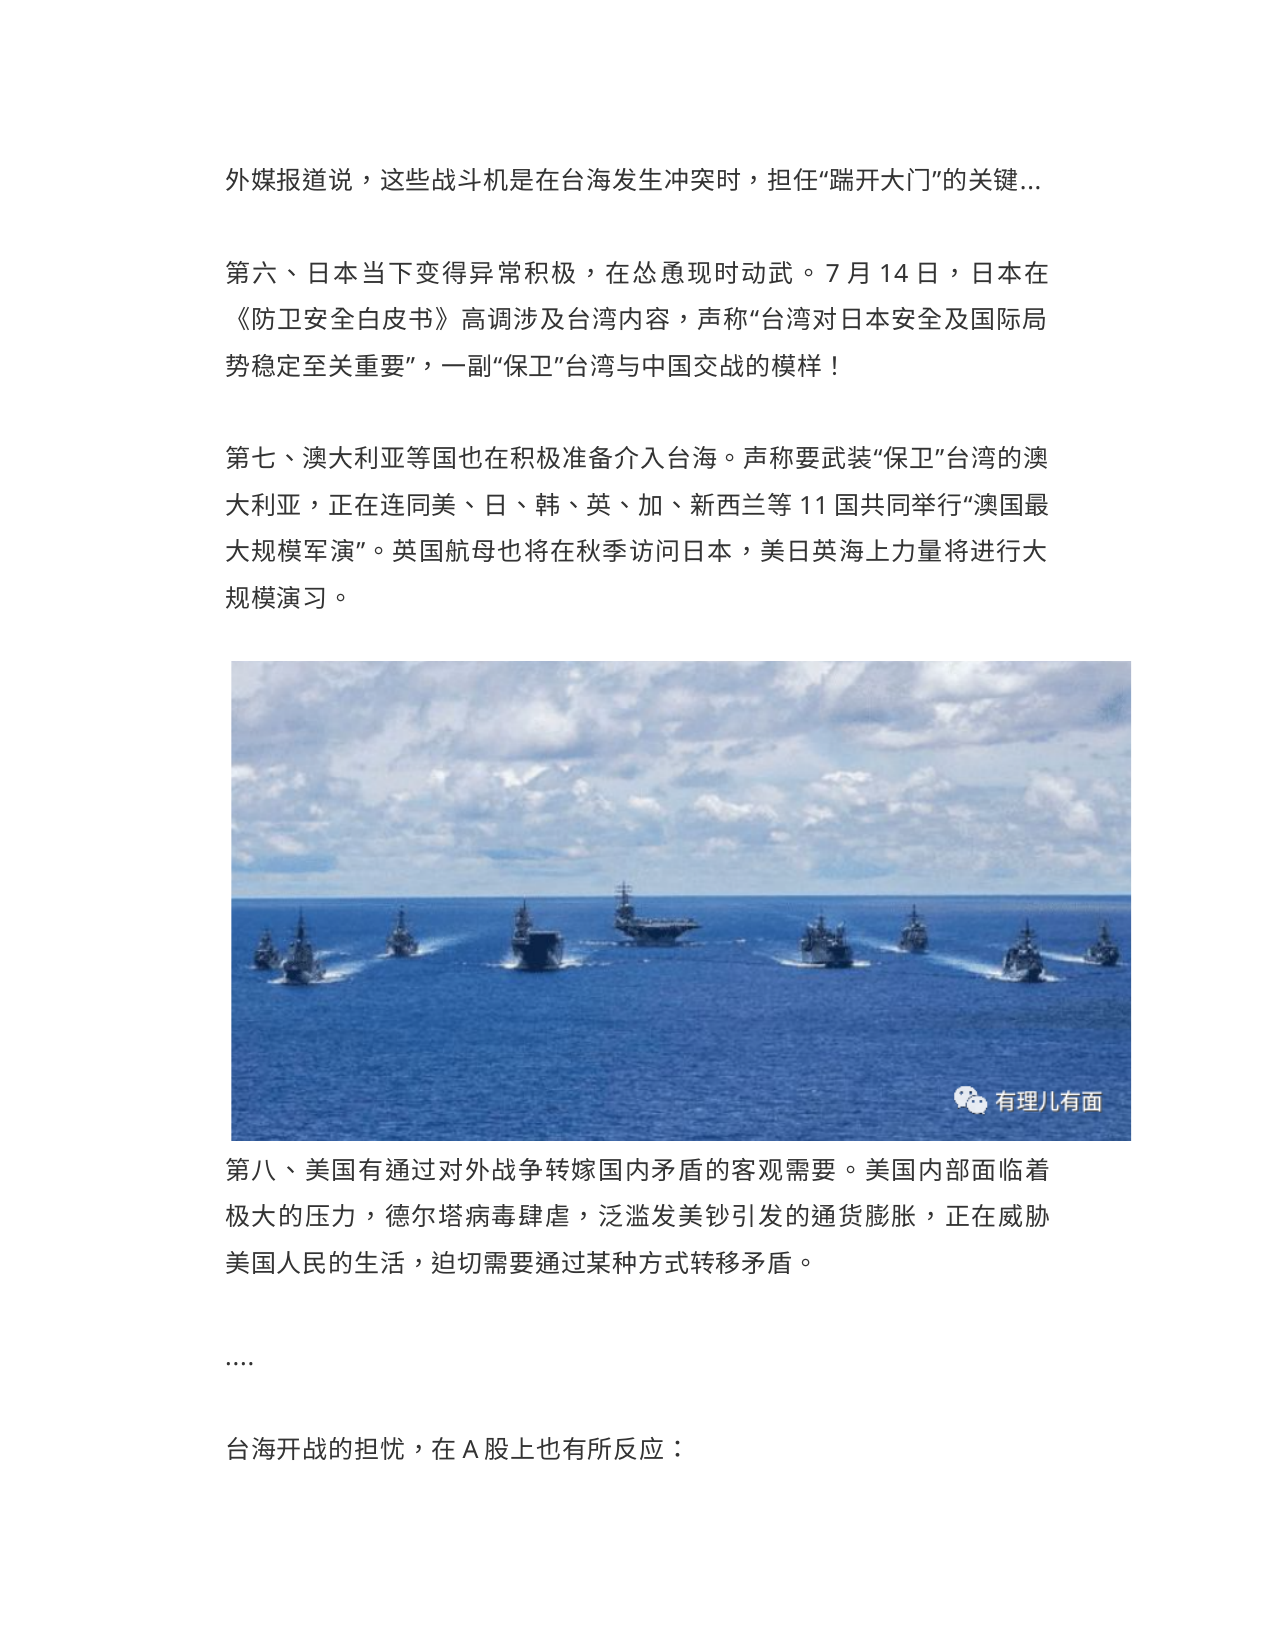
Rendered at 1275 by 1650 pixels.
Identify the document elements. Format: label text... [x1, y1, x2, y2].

text 台海开战的担忧，在A股上也有所反应： [225, 1419, 1050, 1465]
text 第六、日本当下变得异常积极，在怂恿现时动武。7月14日，日本在《防卫安全白皮书》高调涉及台湾内容，声称“台湾对日本安全及国际局势稳定至关重要”，一副“保卫”台湾与中国交战的模样！ [225, 243, 1050, 382]
text .... [225, 1326, 1050, 1372]
text 外媒报道说，这些战斗机是在台海发生冲突时，担任“踹开大门”的关键... [225, 150, 1050, 196]
text 第七、澳大利亚等国也在积极准备介入台海。声称要武装“保卫”台湾的澳大利亚，正在连同美、日、韩、英、加、新西兰等11国共同举行“澳国最大规模军演”。英国航母也将在秋季访问日本，美日英海上力量将进行大规模演习。 [225, 429, 1050, 614]
picture [231, 661, 1132, 1141]
text 第八、美国有通过对外战争转嫁国内矛盾的客观需要。美国内部面临着极大的压力，德尔塔病毒肆虐，泛滥发美钞引发的通货膨胀，正在威胁美国人民的生活，迫切需要通过某种方式转移矛盾。 [225, 1140, 1050, 1279]
